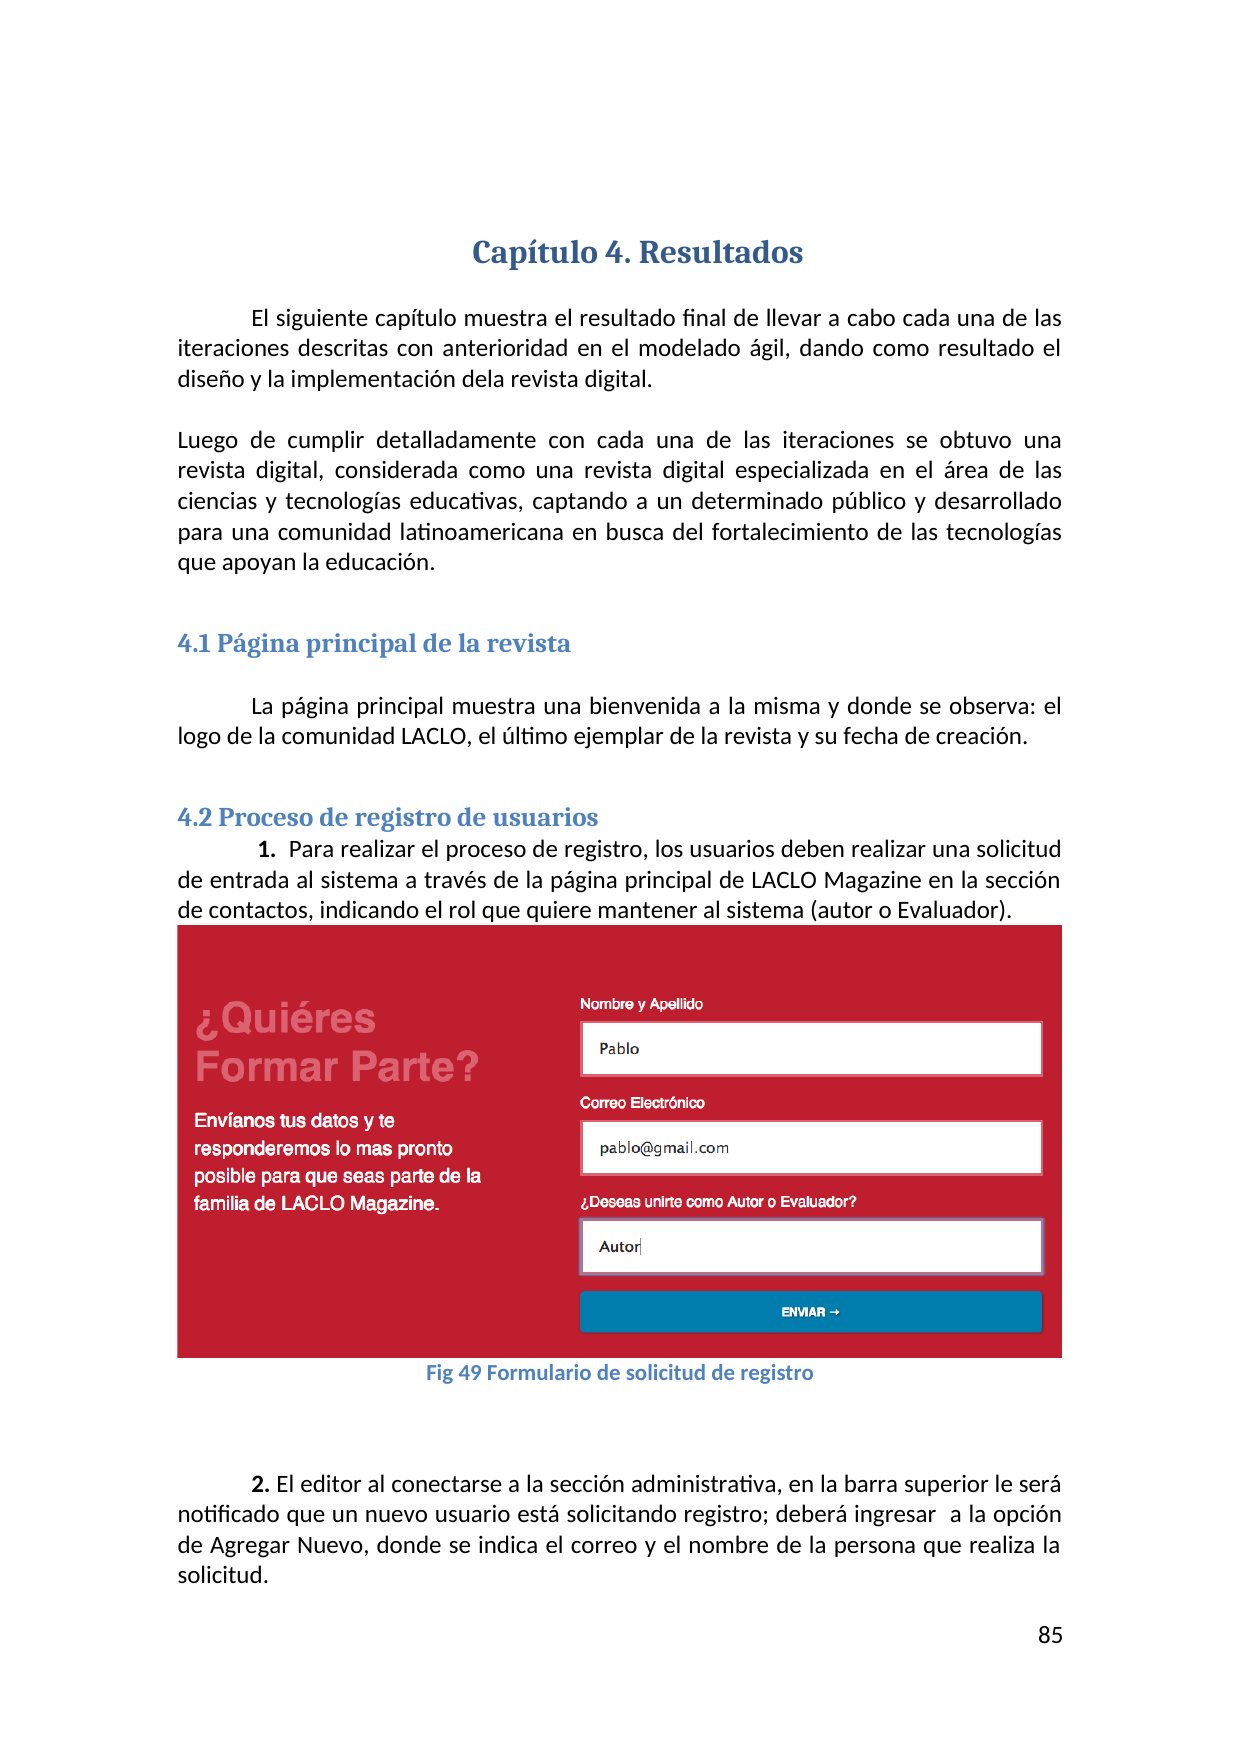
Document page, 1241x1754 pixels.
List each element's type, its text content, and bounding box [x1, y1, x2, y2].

subtitle 4.2 Proceso de registro de usuarios [177, 802, 1063, 833]
text El siguiente capítulo muestra el resultado final de llevar a cabo cada una de las iteraciones descritas con anterioridad en el modelado ágil, dando como resultado el diseño y la implementación dela revista digital. [177, 302, 1063, 394]
text 1. Para realizar el proceso de registro, los usuarios deben realizar una solicitud de entrada al sistema a través de la página principal de LACLO Magazine en la sección de contactos, indicando el rol que quiere mantener al sistema (autor o Evaluador). [177, 833, 1063, 925]
subtitle Capítulo 4. Resultados [398, 233, 1063, 272]
text 2. El editor al conectarse a la sección administrativa, en la barra superior le será notificado que un nuevo usuario está solicitando registro; deberá ingresar a la opción de Agregar Nuevo, donde se indica el correo y el nombre de la persona que realiza la solicitud. [177, 1468, 1063, 1590]
text Fig 49 Formulario de solicitud de registro [177, 1358, 1063, 1386]
text Luego de cumplir detalladamente con cada una de las iteraciones se obtuvo una revista digital, considerada como una revista digital especializada en el área de las ciencias y tecnologías educativas, captando a un determinado público y desarrollado para una comunidad latinoamericana en busca del fortalecimiento de las tecnologías que apoyan la educación. [177, 424, 1063, 577]
picture [177, 925, 1062, 1358]
subtitle 4.1 Página principal de la revista [177, 628, 1063, 659]
text La página principal muestra una bienvenida a la misma y donde se observa: el logo de la comunidad LACLO, el último ejemplar de la revista y su fecha de creación. [177, 690, 1063, 751]
